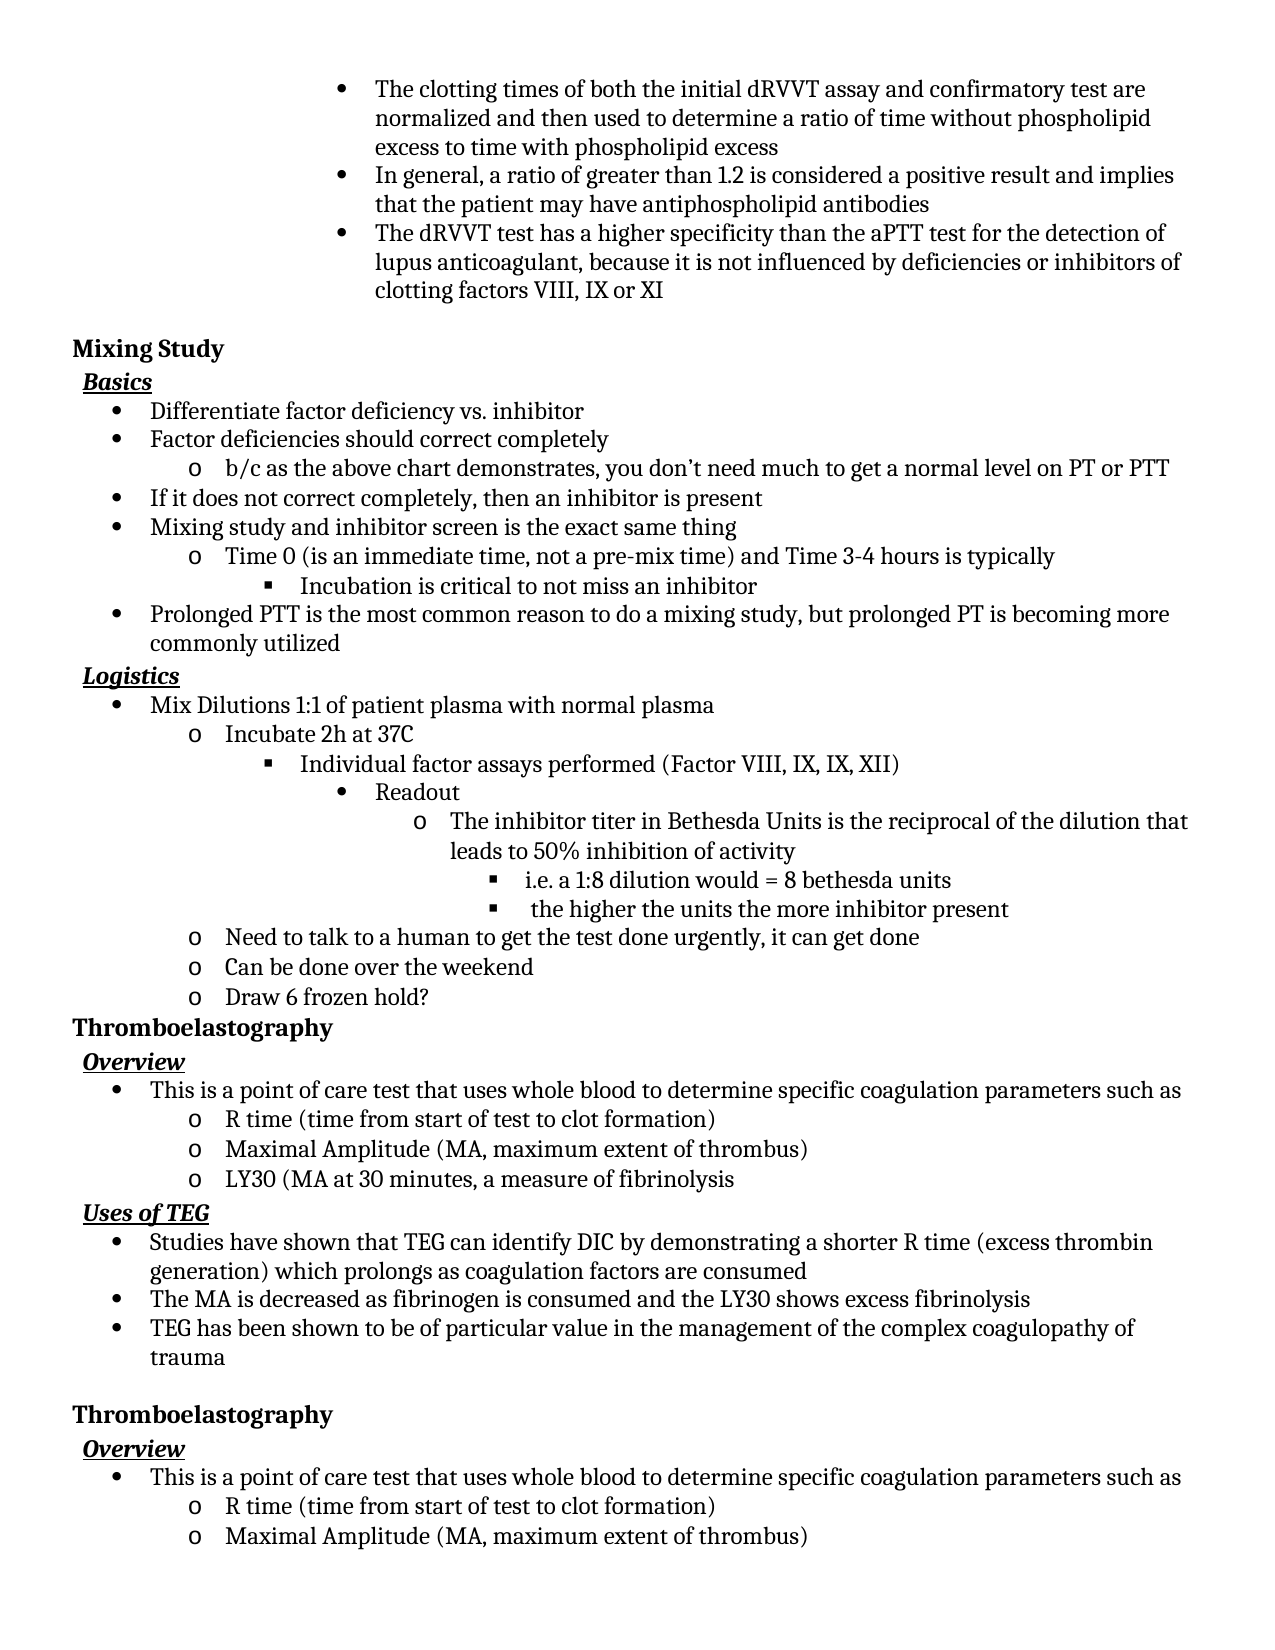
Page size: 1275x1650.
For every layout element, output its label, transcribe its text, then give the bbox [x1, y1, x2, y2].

list R time (time from start of test to clot formation) [187, 1105, 1200, 1135]
subtitle Basics [82, 368, 1200, 397]
list Incubate 2h at 37C [187, 719, 1200, 749]
list the higher the units the more inhibitor present [487, 894, 1200, 923]
subtitle Thromboelastography [72, 1400, 1200, 1430]
list Differentiate factor deficiency vs. inhibitor [112, 397, 1200, 425]
list Incubation is critical to not miss an inhibitor [262, 572, 1200, 600]
list This is a point of care test that uses whole blood to determine specific coagulation parameters such as [112, 1076, 1200, 1105]
list If it does not correct completely, then an inhibitor is present [112, 484, 1200, 513]
list Mix Dilutions 1:1 of patient plasma with normal plasma [112, 691, 1200, 719]
list Mixing study and inhibitor screen is the exact same thing [112, 513, 1200, 542]
subtitle Thromboelastography [72, 1013, 1200, 1043]
list In general, a ratio of greater than 1.2 is considered a positive result and implies that the patient may have antiphospholipid antibodies [337, 161, 1200, 219]
subtitle Mixing Study [72, 334, 1200, 364]
subtitle Overview [82, 1434, 1200, 1463]
list The clotting times of both the initial dRVVT assay and confirmatory test are normalized and then used to determine a ratio of time without phospholipid excess to time with phospholipid excess [337, 75, 1200, 161]
list Need to talk to a human to get the test done urgently, it can get done [187, 923, 1200, 953]
list b/c as the above chart demonstrates, you don’t need much to get a normal level on PT or PTT [187, 454, 1200, 484]
list The dRVVT test has a higher specificity than the aPTT test for the detection of lupus anticoagulant, because it is not influenced by deficiencies or inhibitors of clotting factors VIII, IX or XI [337, 219, 1200, 305]
list The MA is decreased as fibrinogen is consumed and the LY30 shows excess fibrinolysis [112, 1285, 1200, 1314]
list Factor deficiencies should correct completely [112, 425, 1200, 454]
list The inhibitor titer in Bethesda Units is the reciprocal of the dilution that leads to 50% inhibition of activity [412, 807, 1200, 866]
subtitle Uses of TEG [82, 1199, 1200, 1228]
list Individual factor assays performed (Factor VIII, IX, IX, XII) [262, 749, 1200, 778]
list LY30 (MA at 30 minutes, a measure of fibrinolysis [187, 1165, 1200, 1195]
list Prolonged PTT is the most common reason to do a mixing study, but prolonged PT is becoming more commonly utilized [112, 600, 1200, 658]
list Maximal Amplitude (MA, maximum extent of thrombus) [187, 1522, 1200, 1552]
list Can be done over the weekend [187, 953, 1200, 983]
subtitle Logistics [82, 662, 1200, 691]
list Readout [337, 778, 1200, 807]
list TEG has been shown to be of particular value in the management of the complex coagulopathy of trauma [112, 1314, 1200, 1372]
list Draw 6 frozen hold? [187, 983, 1200, 1013]
list Maximal Amplitude (MA, maximum extent of thrombus) [187, 1135, 1200, 1165]
list Time 0 (is an immediate time, not a pre-mix time) and Time 3-4 hours is typically [187, 542, 1200, 572]
list R time (time from start of test to clot formation) [187, 1492, 1200, 1522]
list This is a point of care test that uses whole blood to determine specific coagulation parameters such as [112, 1463, 1200, 1492]
list i.e. a 1:8 dilution would = 8 bethesda units [487, 866, 1200, 894]
subtitle Overview [82, 1047, 1200, 1076]
